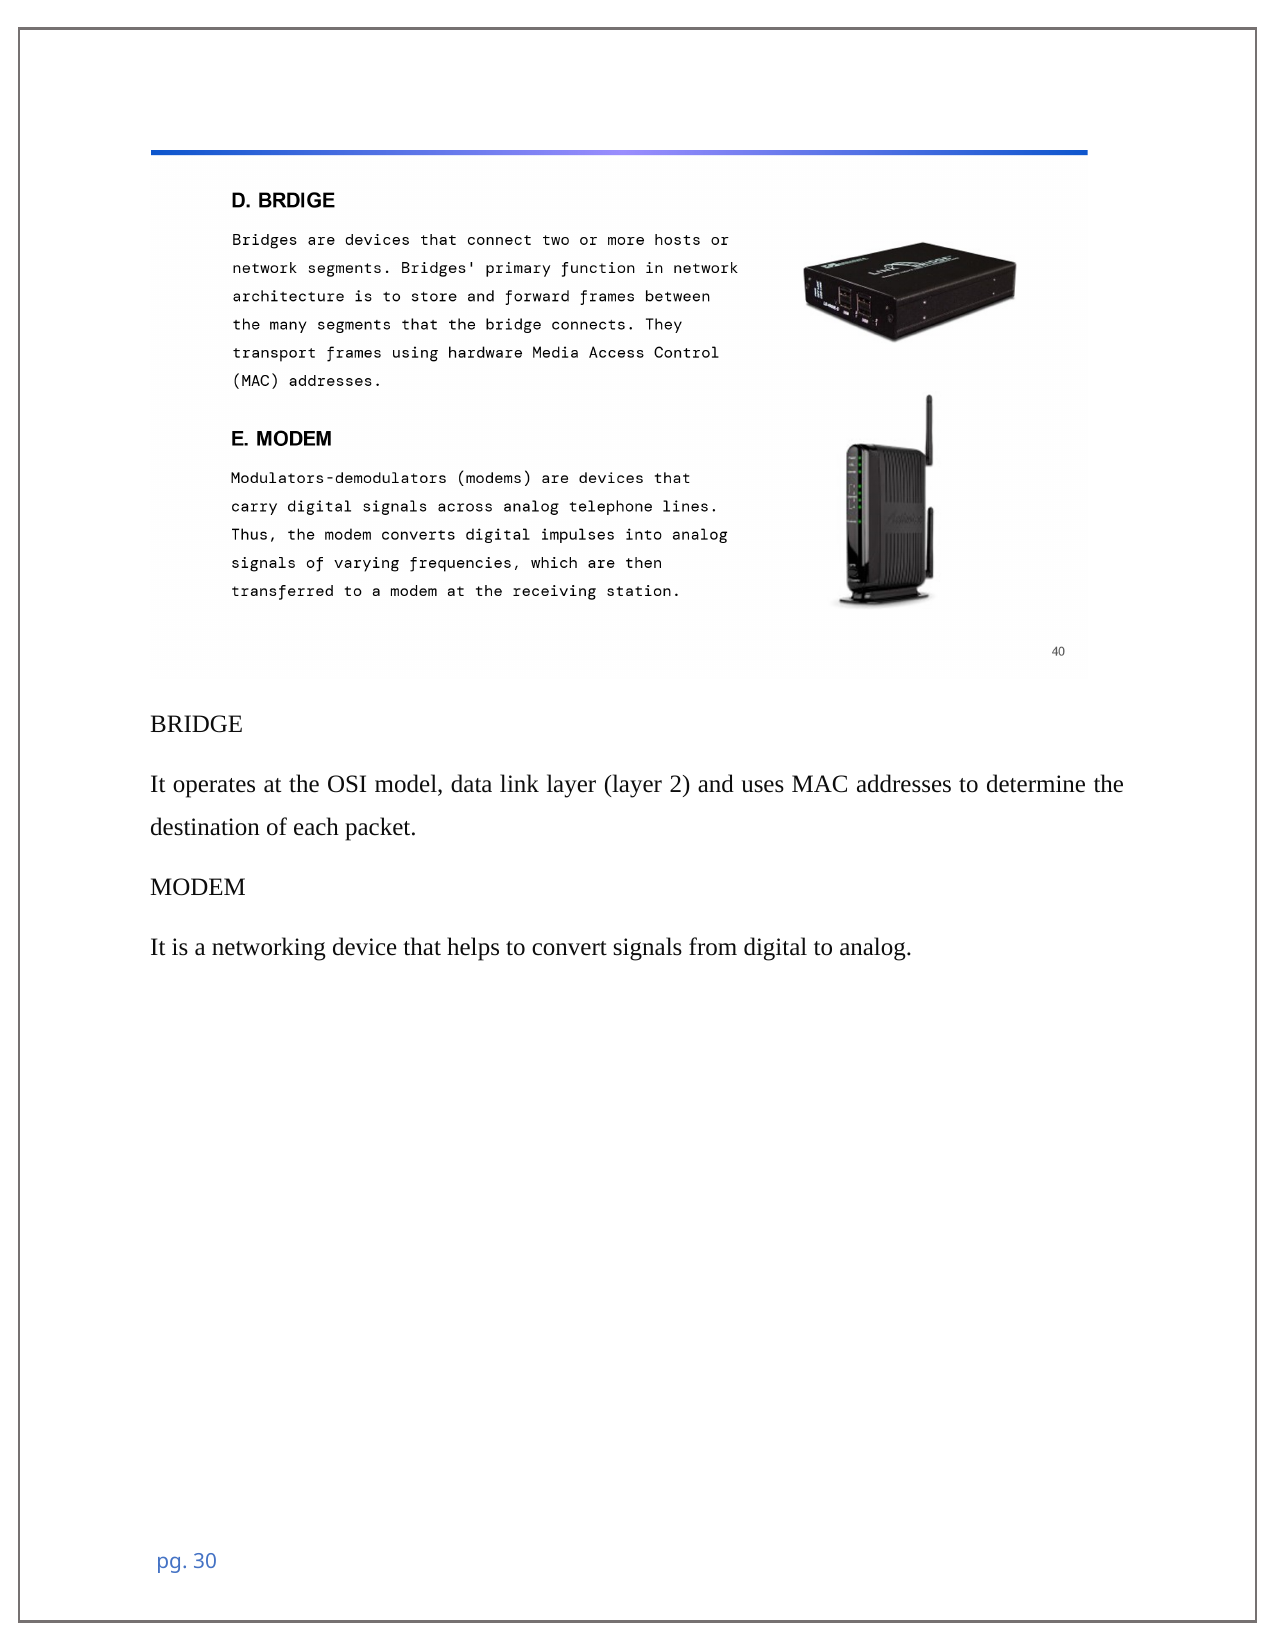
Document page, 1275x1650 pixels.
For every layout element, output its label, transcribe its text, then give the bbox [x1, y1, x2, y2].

text It is a networking device that helps to convert signals from digital to analog. [150, 932, 1125, 960]
picture [150, 150, 1088, 679]
text It operates at the OSI model, data link layer (layer 2) and uses MAC addresses to determine the destination of each packet. [150, 769, 1125, 841]
text MODEM [150, 872, 1125, 901]
text BRIDGE [150, 709, 1125, 738]
